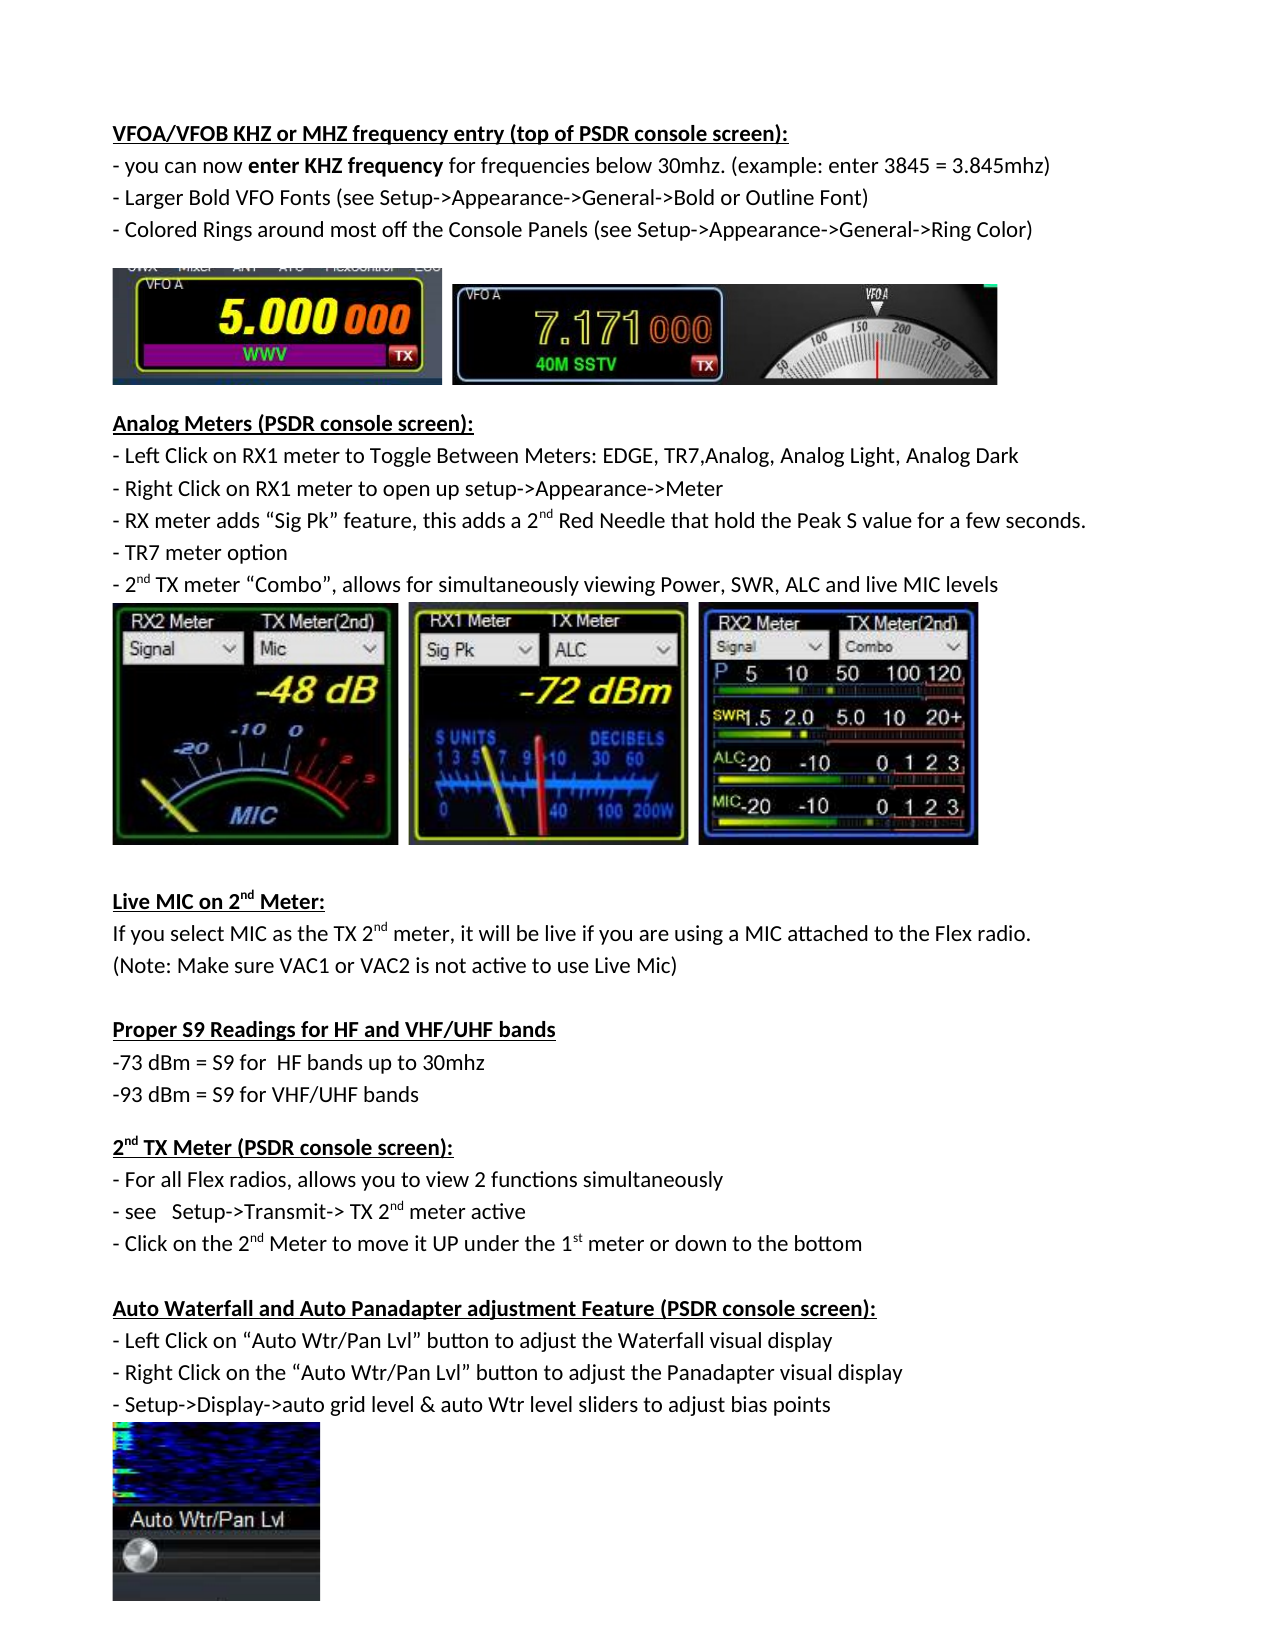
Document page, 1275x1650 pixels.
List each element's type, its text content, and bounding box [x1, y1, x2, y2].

picture [112, 603, 399, 845]
text VFOA/VFOB KHZ or MHZ frequency entry (top of PSDR console screen): - you can now enter KHZ frequency for frequencies below 30mhz. (example: enter 3845 = 3.845mhz) - Larger Bold VFO Fonts (see Setup->Appearance->General->Bold or Outline Font) - Colored Rings around most off the Console Panels (see Setup->Appearance->General->Ring Color) [112, 119, 1162, 243]
picture [408, 602, 689, 845]
picture [112, 268, 443, 385]
picture [698, 602, 979, 845]
picture [452, 284, 998, 385]
picture [112, 1422, 321, 1601]
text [112, 1133, 1162, 1601]
